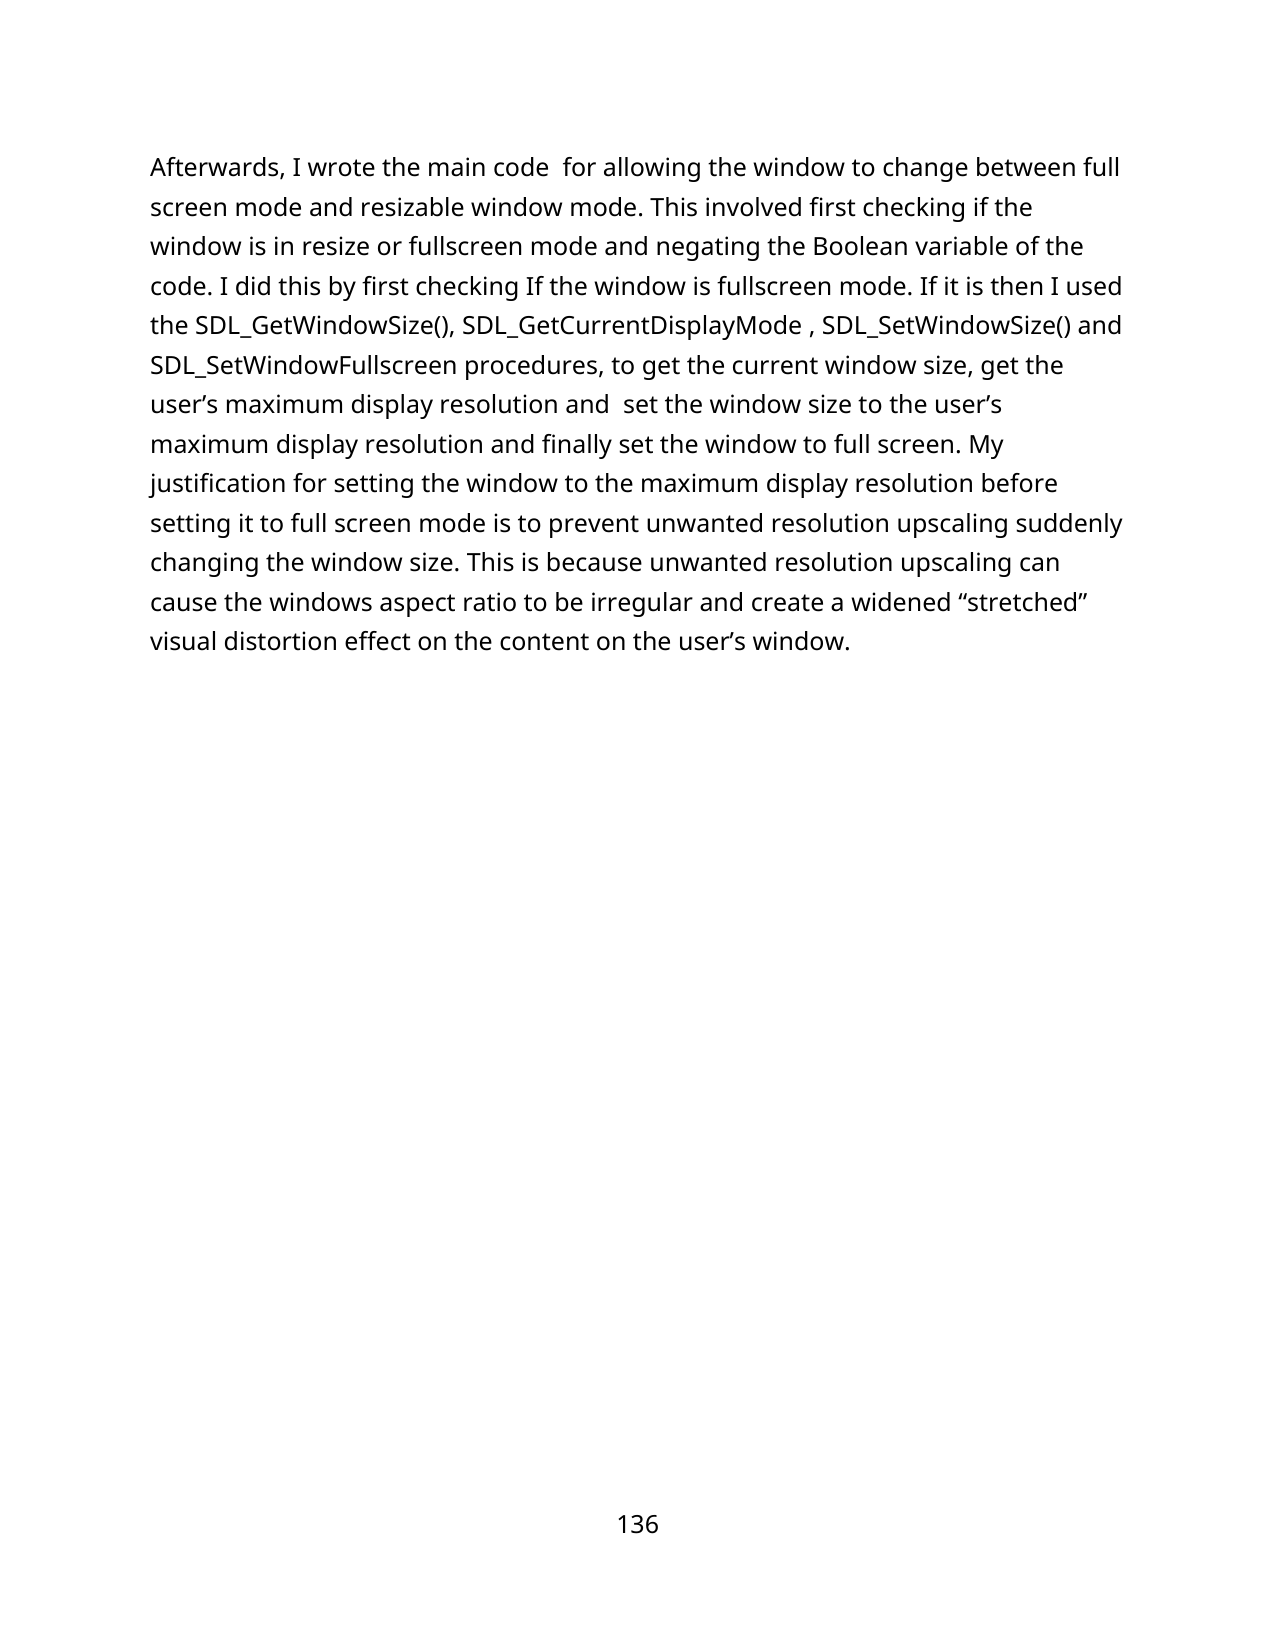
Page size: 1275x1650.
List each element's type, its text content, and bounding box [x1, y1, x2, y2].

text Afterwards, I wrote the main code for allowing the window to change between full screen mode and resizable window mode. This involved first checking if the window is in resize or fullscreen mode and negating the Boolean variable of the code. I did this by first checking If the window is fullscreen mode. If it is then I used the SDL_GetWindowSize(), SDL_GetCurrentDisplayMode , SDL_SetWindowSize() and SDL_SetWindowFullscreen procedures, to get the current window size, get the user’s maximum display resolution and set the window size to the user’s maximum display resolution and finally set the window to full screen. My justification for setting the window to the maximum display resolution before setting it to full screen mode is to prevent unwanted resolution upscaling suddenly changing the window size. This is because unwanted resolution upscaling can cause the windows aspect ratio to be irregular and create a widened “stretched” visual distortion effect on the content on the user’s window. [150, 150, 1125, 658]
